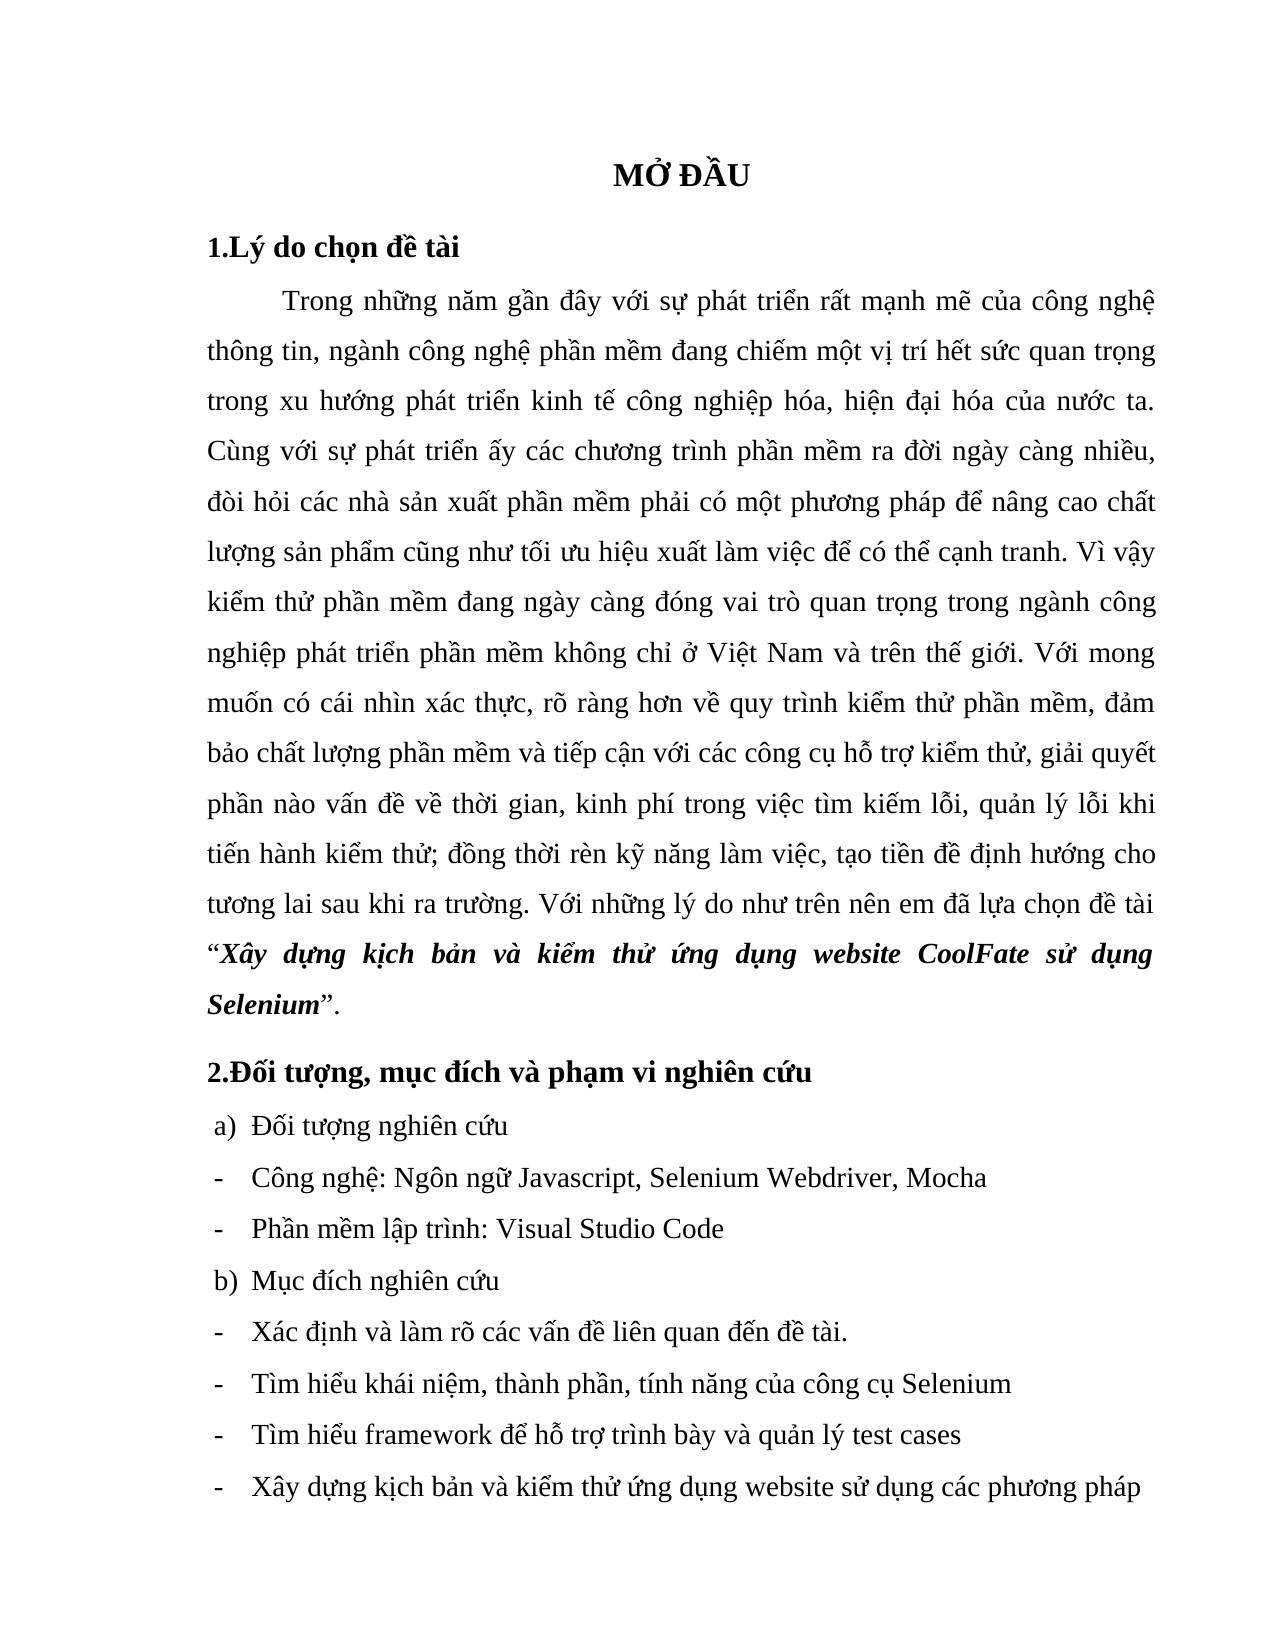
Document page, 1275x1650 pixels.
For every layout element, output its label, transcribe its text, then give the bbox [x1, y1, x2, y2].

list Phần mềm lập trình: Visual Studio Code [214, 1211, 1157, 1245]
text Trong những năm gần đây với sự phát triển rất mạnh mẽ của công nghệ thông tin, ngành công nghệ phần mềm đang chiếm một vị trí hết sức quan trọng trong xu hướng phát triển kinh tế công nghiệp hóa, hiện đại hóa của nước ta. Cùng với sự phát triển ấy các chương trình phần mềm ra đời ngày càng nhiều, đòi hỏi các nhà sản xuất phần mềm phải có một phương pháp để nâng cao chất lượng sản phẩm cũng như tối ưu hiệu xuất làm việc để có thể cạnh tranh. Vì vậy kiểm thử phần mềm đang ngày càng đóng vai trò quan trọng trong ngành công nghiệp phát triển phần mềm không chỉ ở Việt Nam và trên thế giới. Với mong muốn có cái nhìn xác thực, rõ ràng hơn về quy trình kiểm thử phần mềm, đảm bảo chất lượng phần mềm và tiếp cận với các công cụ hỗ trợ kiểm thử, giải quyết phần nào vấn đề về thời gian, kinh phí trong việc tìm kiếm lỗi, quản lý lỗi khi tiến hành kiểm thử; đồng thời rèn kỹ năng làm việc, tạo tiền đề định hướng cho tương lai sau khi ra trường. Với những lý do như trên nên em đã lựa chọn đề tài “Xây dựng kịch bản và kiểm thử ứng dụng website CoolFate sử dụng Selenium”. [207, 283, 1157, 1021]
subtitle 2.Đối tượng, mục đích và phạm vi nghiên cứu [207, 1053, 1157, 1089]
list Mục đích nghiên cứu [214, 1263, 1157, 1296]
list Tìm hiểu framework để hỗ trợ trình bày và quản lý test cases [214, 1417, 1157, 1451]
list Xác định và làm rõ các vấn đề liên quan đến đề tài. [214, 1314, 1157, 1348]
subtitle 1.Lý do chọn đề tài [207, 229, 1157, 265]
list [214, 1469, 1157, 1502]
list Công nghệ: Ngôn ngữ Javascript, Selenium Webdriver, Mocha [214, 1160, 1157, 1193]
list Đối tượng nghiên cứu [214, 1108, 1157, 1142]
subtitle MỞ ĐẦU [207, 155, 1157, 193]
list Tìm hiểu khái niệm, thành phần, tính năng của công cụ Selenium [214, 1366, 1157, 1399]
